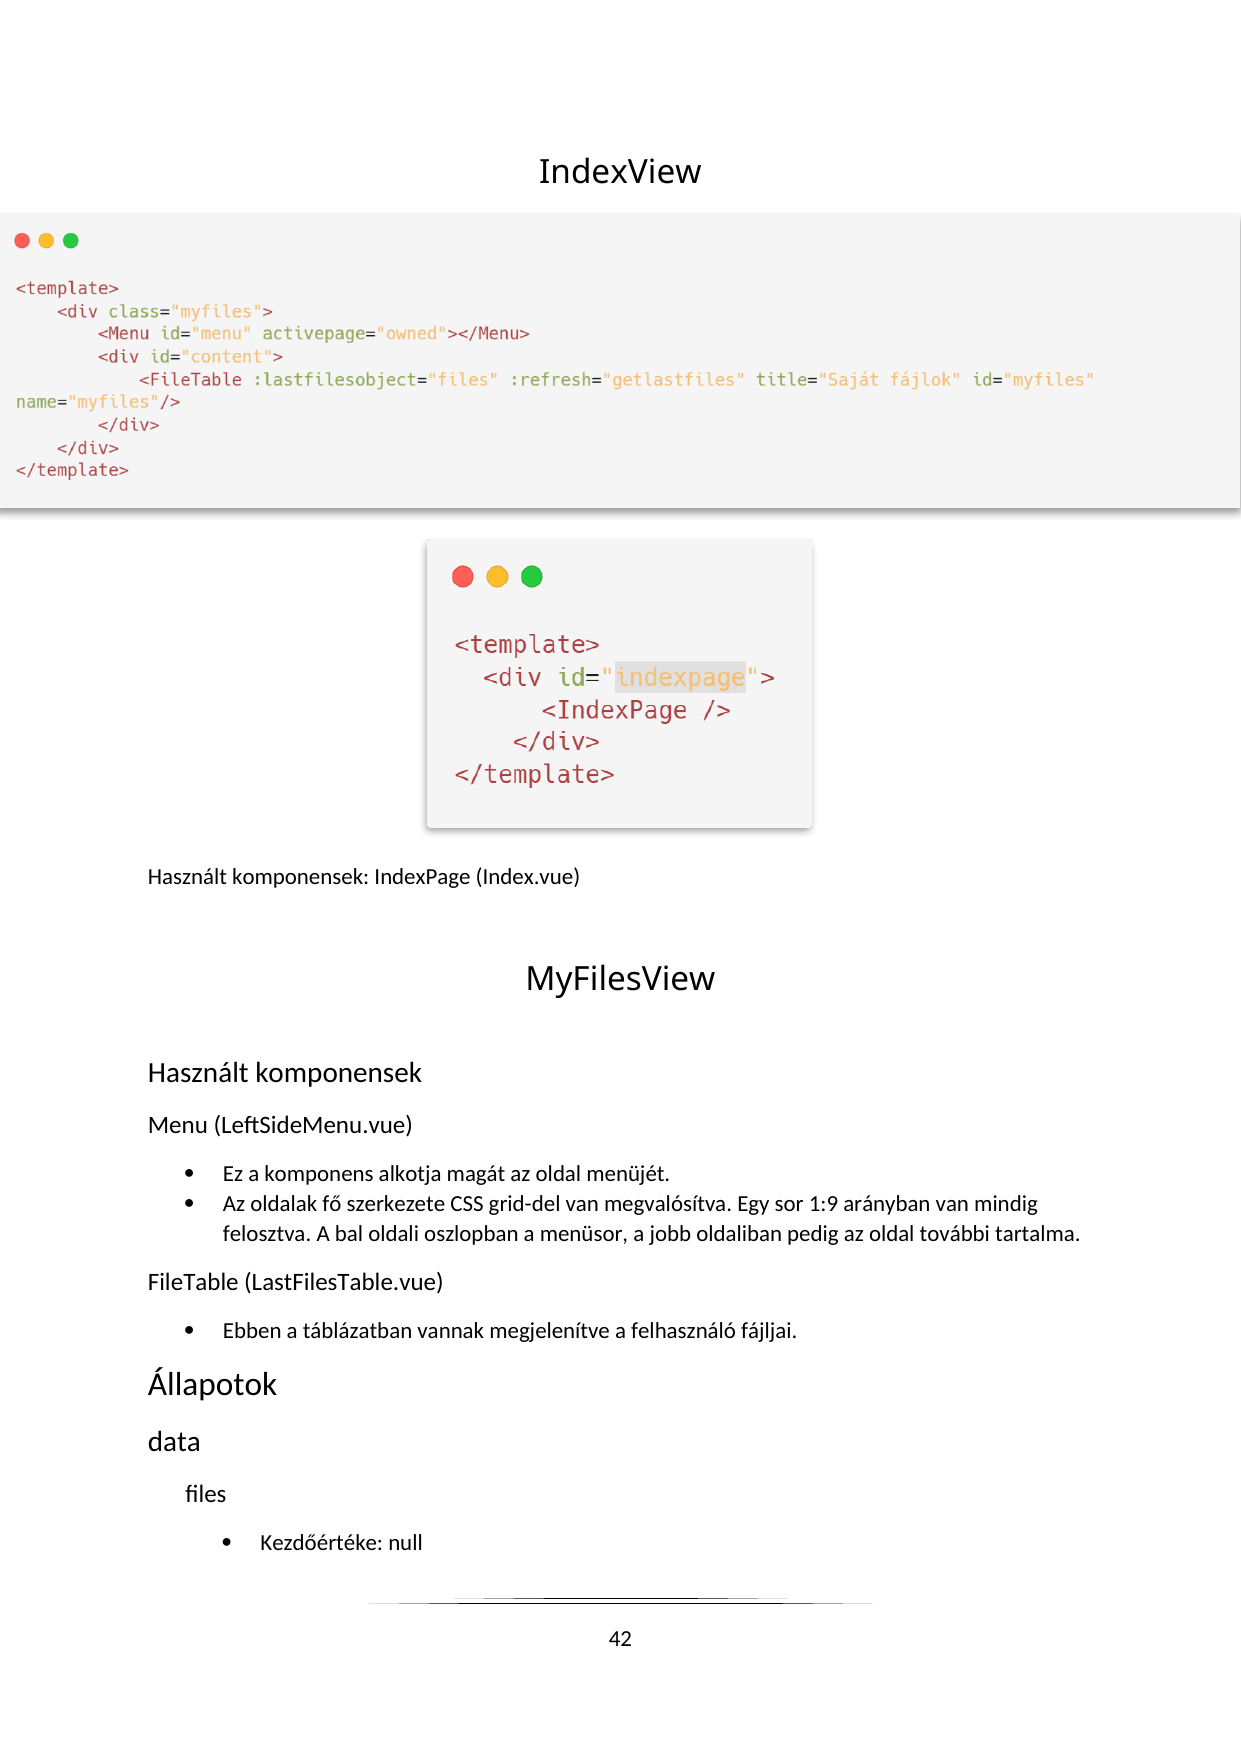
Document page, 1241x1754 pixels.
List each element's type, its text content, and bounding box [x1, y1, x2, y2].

picture [0, 214, 1241, 508]
text FileTable (LastFilesTable.vue) [148, 1266, 1093, 1297]
text Állapotok [148, 1363, 1093, 1404]
text Használt komponensek [148, 1054, 1093, 1090]
list Ez a komponens alkotja magát az oldal menüjét. [185, 1159, 1093, 1187]
picture [427, 539, 812, 828]
list Az oldalak fő szerkezete CSS grid-del van megvalósítva. Egy sor 1:9 arányban van mindig felosztva. A bal oldali oszlopban a menüsor, a jobb oldaliban pedig az oldal további tartalma. [185, 1189, 1093, 1248]
list Ebben a táblázatban vannak megjelenítve a felhasználó fájljai. [185, 1316, 1093, 1344]
subtitle IndexView [148, 148, 1093, 193]
text files [185, 1479, 1093, 1509]
subtitle MyFilesView [148, 954, 1093, 1000]
list Kezdőértéke: null [223, 1528, 1093, 1556]
text Menu (LeftSideMenu.vue) [148, 1109, 1093, 1140]
text data [148, 1423, 1093, 1459]
text Használt komponensek: IndexPage (Index.vue) [148, 862, 1093, 890]
